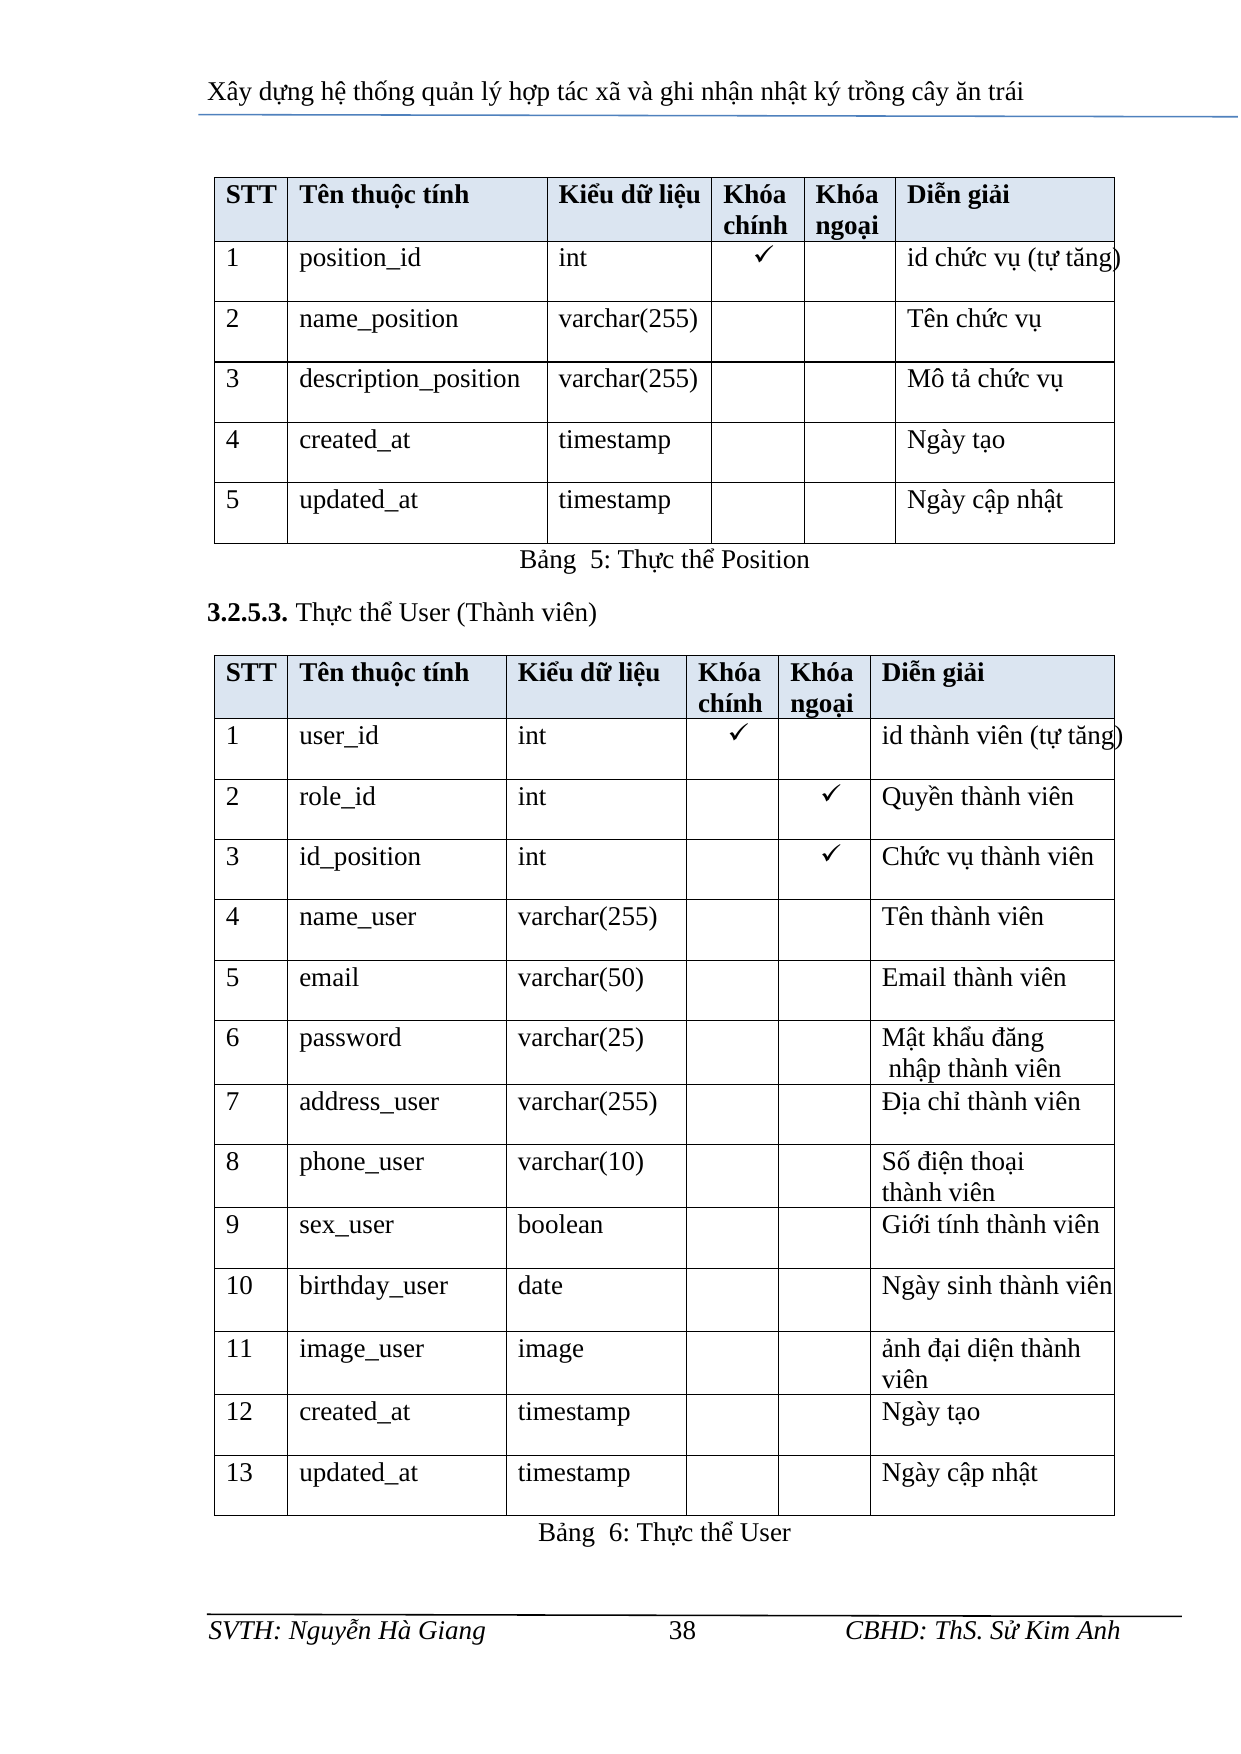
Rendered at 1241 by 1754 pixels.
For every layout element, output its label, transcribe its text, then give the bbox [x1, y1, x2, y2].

table_cell [712, 242, 804, 301]
text Bảng 6: Thực thể User [207, 1516, 1122, 1547]
table_cell [805, 302, 895, 361]
table_cell ảnh đại diện thành viên [871, 1332, 1114, 1394]
table_cell password [288, 1021, 506, 1083]
table_cell [687, 1021, 778, 1083]
table_cell sex_user [288, 1208, 506, 1268]
table_cell Ngày cập nhật [896, 483, 1114, 543]
table_cell 9 [215, 1208, 287, 1268]
list Thực thể User (Thành viên) [207, 596, 1122, 627]
table_cell [687, 719, 778, 778]
table_cell int [548, 242, 711, 301]
table_cell varchar(10) [507, 1145, 686, 1207]
table_cell 1 [215, 719, 287, 778]
table_cell int [507, 719, 686, 778]
table_cell [687, 840, 778, 899]
table_cell varchar(255) [548, 363, 711, 422]
table_header Khóa chính [712, 178, 804, 241]
table_cell Ngày sinh thành viên [871, 1269, 1114, 1331]
table_cell 4 [215, 900, 287, 960]
table_cell image_user [288, 1332, 506, 1394]
table_cell 8 [215, 1145, 287, 1207]
table_header Khóa ngoại [805, 178, 895, 241]
table_cell [805, 423, 895, 482]
table_header Kiểu dữ liệu [507, 656, 686, 718]
table_cell [779, 840, 870, 899]
table_cell 11 [215, 1332, 287, 1394]
table_cell [779, 1269, 870, 1331]
table_cell [687, 1269, 778, 1331]
table_cell int [507, 780, 686, 839]
table_cell varchar(25) [507, 1021, 686, 1083]
table_cell 5 [215, 483, 287, 543]
table_cell timestamp [507, 1456, 686, 1515]
table_cell [779, 900, 870, 960]
table_cell [805, 242, 895, 301]
table_cell [779, 1395, 870, 1455]
table_cell Email thành viên [871, 961, 1114, 1020]
table_cell updated_at [288, 483, 547, 543]
table_cell 4 [215, 423, 287, 482]
table_cell Tên chức vụ [896, 302, 1114, 361]
table_cell [779, 1145, 870, 1207]
table_cell id chức vụ (tự tăng) [896, 242, 1114, 301]
table_cell name_position [288, 302, 547, 361]
table_header STT [215, 656, 287, 718]
table_cell 2 [215, 780, 287, 839]
table_cell [779, 1208, 870, 1268]
table_cell Giới tính thành viên [871, 1208, 1114, 1268]
table_cell address_user [288, 1085, 506, 1144]
table_cell [805, 483, 895, 543]
table_cell 13 [215, 1456, 287, 1515]
table_cell Ngày cập nhật [871, 1456, 1114, 1515]
table_header Tên thuộc tính [288, 656, 506, 718]
table_cell email [288, 961, 506, 1020]
table_header Kiểu dữ liệu [548, 178, 711, 241]
table_cell [687, 1332, 778, 1394]
table_cell Ngày tạo [896, 423, 1114, 482]
table_header Khóa ngoại [779, 656, 870, 718]
table_cell [779, 1021, 870, 1083]
table_cell varchar(255) [548, 302, 711, 361]
table_cell [687, 1145, 778, 1207]
table_cell timestamp [548, 423, 711, 482]
table_header Diễn giải [896, 178, 1114, 241]
table_cell 10 [215, 1269, 287, 1331]
table_cell [712, 423, 804, 482]
table_cell Mật khẩu đăng nhập thành viên [871, 1021, 1114, 1083]
table_cell 7 [215, 1085, 287, 1144]
table_header Khóa chính [687, 656, 778, 718]
table_cell Địa chỉ thành viên [871, 1085, 1114, 1144]
table_cell [712, 363, 804, 422]
table_cell [779, 780, 870, 839]
table_cell varchar(255) [507, 900, 686, 960]
table_cell position_id [288, 242, 547, 301]
table_cell [687, 961, 778, 1020]
table_cell 3 [215, 363, 287, 422]
table_header Tên thuộc tính [288, 178, 547, 241]
table_cell [779, 1332, 870, 1394]
table_cell [779, 961, 870, 1020]
table_cell 6 [215, 1021, 287, 1083]
table_cell varchar(50) [507, 961, 686, 1020]
table_cell 12 [215, 1395, 287, 1455]
table_cell [687, 900, 778, 960]
table_cell [779, 719, 870, 778]
table_header STT [215, 178, 287, 241]
table_cell [779, 1085, 870, 1144]
table_cell Số điện thoại thành viên [871, 1145, 1114, 1207]
table_cell 2 [215, 302, 287, 361]
table_cell [687, 1085, 778, 1144]
table_cell 3 [215, 840, 287, 899]
table_cell image [507, 1332, 686, 1394]
table_cell [687, 780, 778, 839]
table_cell [805, 363, 895, 422]
table_cell date [507, 1269, 686, 1331]
table_cell timestamp [507, 1395, 686, 1455]
table_cell updated_at [288, 1456, 506, 1515]
table_cell Chức vụ thành viên [871, 840, 1114, 899]
table_cell name_user [288, 900, 506, 960]
table_cell user_id [288, 719, 506, 778]
table_cell description_position [288, 363, 547, 422]
table_cell created_at [288, 1395, 506, 1455]
table_cell varchar(255) [507, 1085, 686, 1144]
table_cell id thành viên (tự tăng) [871, 719, 1114, 778]
table_cell Quyền thành viên [871, 780, 1114, 839]
table_cell Tên thành viên [871, 900, 1114, 960]
table_cell 5 [215, 961, 287, 1020]
table_cell timestamp [548, 483, 711, 543]
text Bảng 5: Thực thể Position [207, 544, 1122, 575]
table_cell [779, 1456, 870, 1515]
table_cell boolean [507, 1208, 686, 1268]
table_cell [687, 1208, 778, 1268]
table_cell id_position [288, 840, 506, 899]
table_cell 1 [215, 242, 287, 301]
table_cell Ngày tạo [871, 1395, 1114, 1455]
table_cell birthday_user [288, 1269, 506, 1331]
table_cell Mô tả chức vụ [896, 363, 1114, 422]
table_cell created_at [288, 423, 547, 482]
table_cell role_id [288, 780, 506, 839]
table_cell [687, 1456, 778, 1515]
table_cell [712, 302, 804, 361]
table_cell phone_user [288, 1145, 506, 1207]
table_cell [712, 483, 804, 543]
table_cell int [507, 840, 686, 899]
table_header Diễn giải [871, 656, 1114, 718]
table_cell [687, 1395, 778, 1455]
